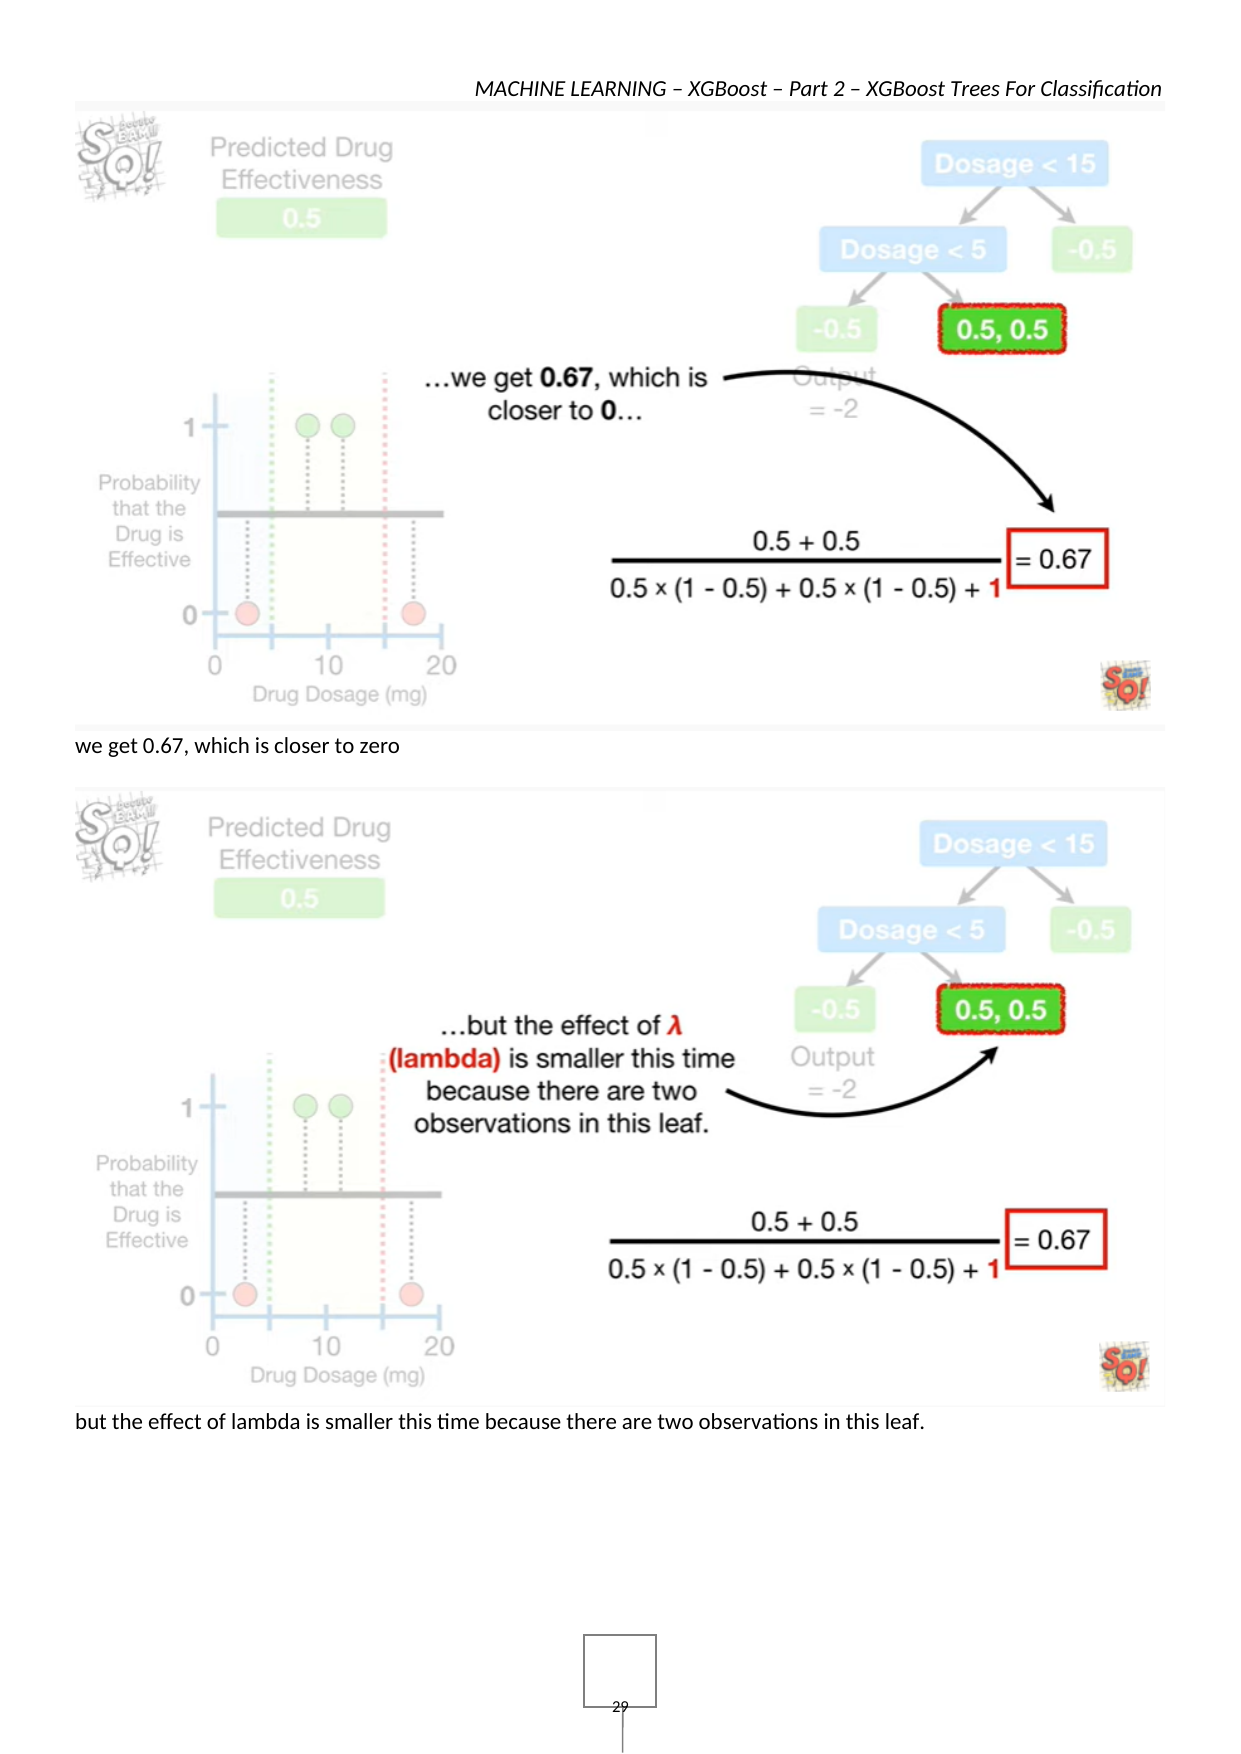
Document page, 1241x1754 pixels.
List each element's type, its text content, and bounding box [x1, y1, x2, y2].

text but the effect of lambda is smaller this time because there are two observations in this leaf. [75, 1407, 1165, 1435]
picture [75, 101, 1166, 731]
picture [75, 787, 1166, 1407]
text we get 0.67, which is closer to zero [75, 731, 1165, 759]
